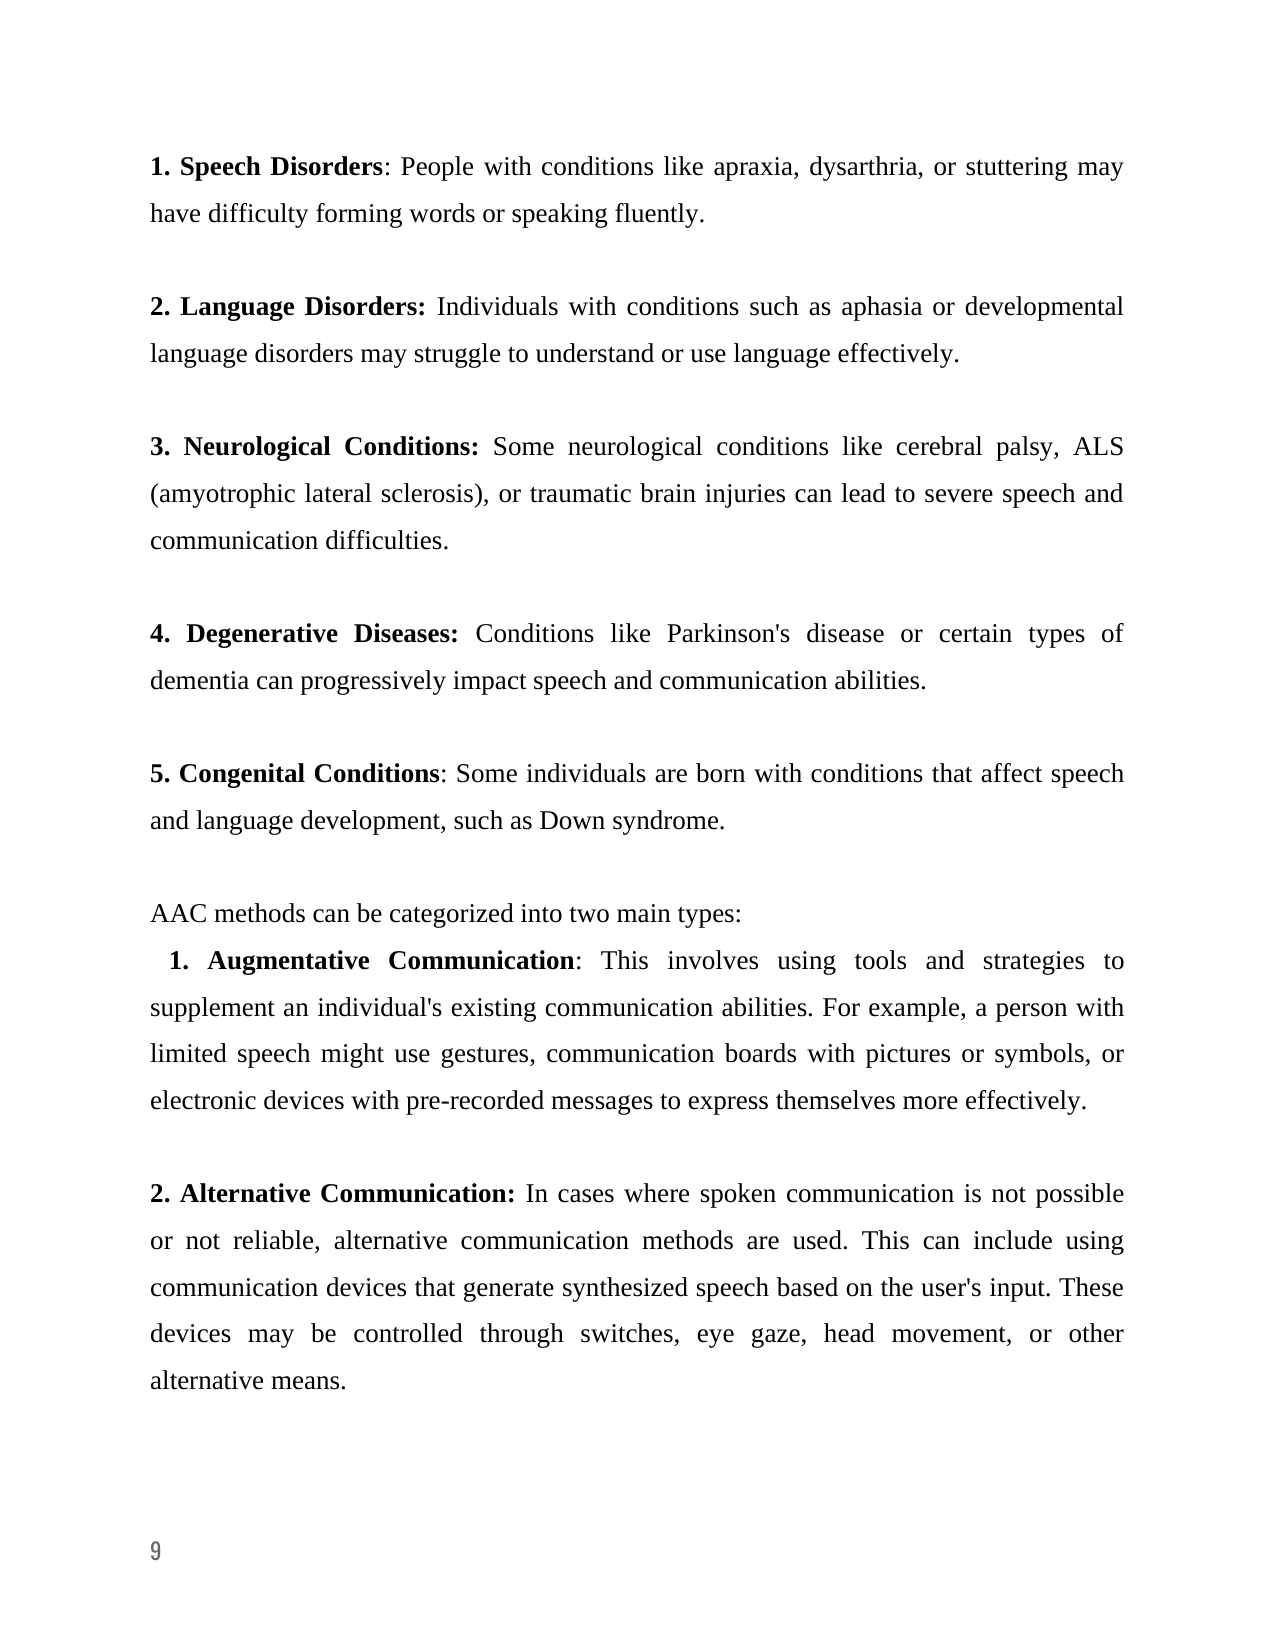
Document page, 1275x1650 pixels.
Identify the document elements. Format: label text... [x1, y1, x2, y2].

text 5. Congenital Conditions: Some individuals are born with conditions that affect speech and language development, such as Down syndrome. [150, 757, 1125, 835]
text 1. Augmentative Communication: This involves using tools and strategies to supplement an individual's existing communication abilities. For example, a person with limited speech might use gestures, communication boards with pictures or symbols, or electronic devices with pre-recorded messages to express themselves more effectively. [150, 944, 1125, 1115]
text 4. Degenerative Diseases: Conditions like Parkinson's disease or certain types of dementia can progressively impact speech and communication abilities. [150, 617, 1125, 695]
text 3. Neurological Conditions: Some neurological conditions like cerebral palsy, ALS (amyotrophic lateral sclerosis), or traumatic brain injuries can lead to severe speech and communication difficulties. [150, 430, 1125, 555]
text 2. Language Disorders: Individuals with conditions such as aphasia or developmental language disorders may struggle to understand or use language effectively. [150, 290, 1125, 368]
text 1. Speech Disorders: People with conditions like apraxia, dysarthria, or stuttering may have difficulty forming words or speaking fluently. [150, 150, 1125, 228]
text AAC methods can be categorized into two main types: [150, 897, 1125, 928]
text 2. Alternative Communication: In cases where spoken communication is not possible or not reliable, alternative communication methods are used. This can include using communication devices that generate synthesized speech based on the user's input. These devices may be controlled through switches, eye gaze, head movement, or other alternative means. [150, 1177, 1125, 1395]
